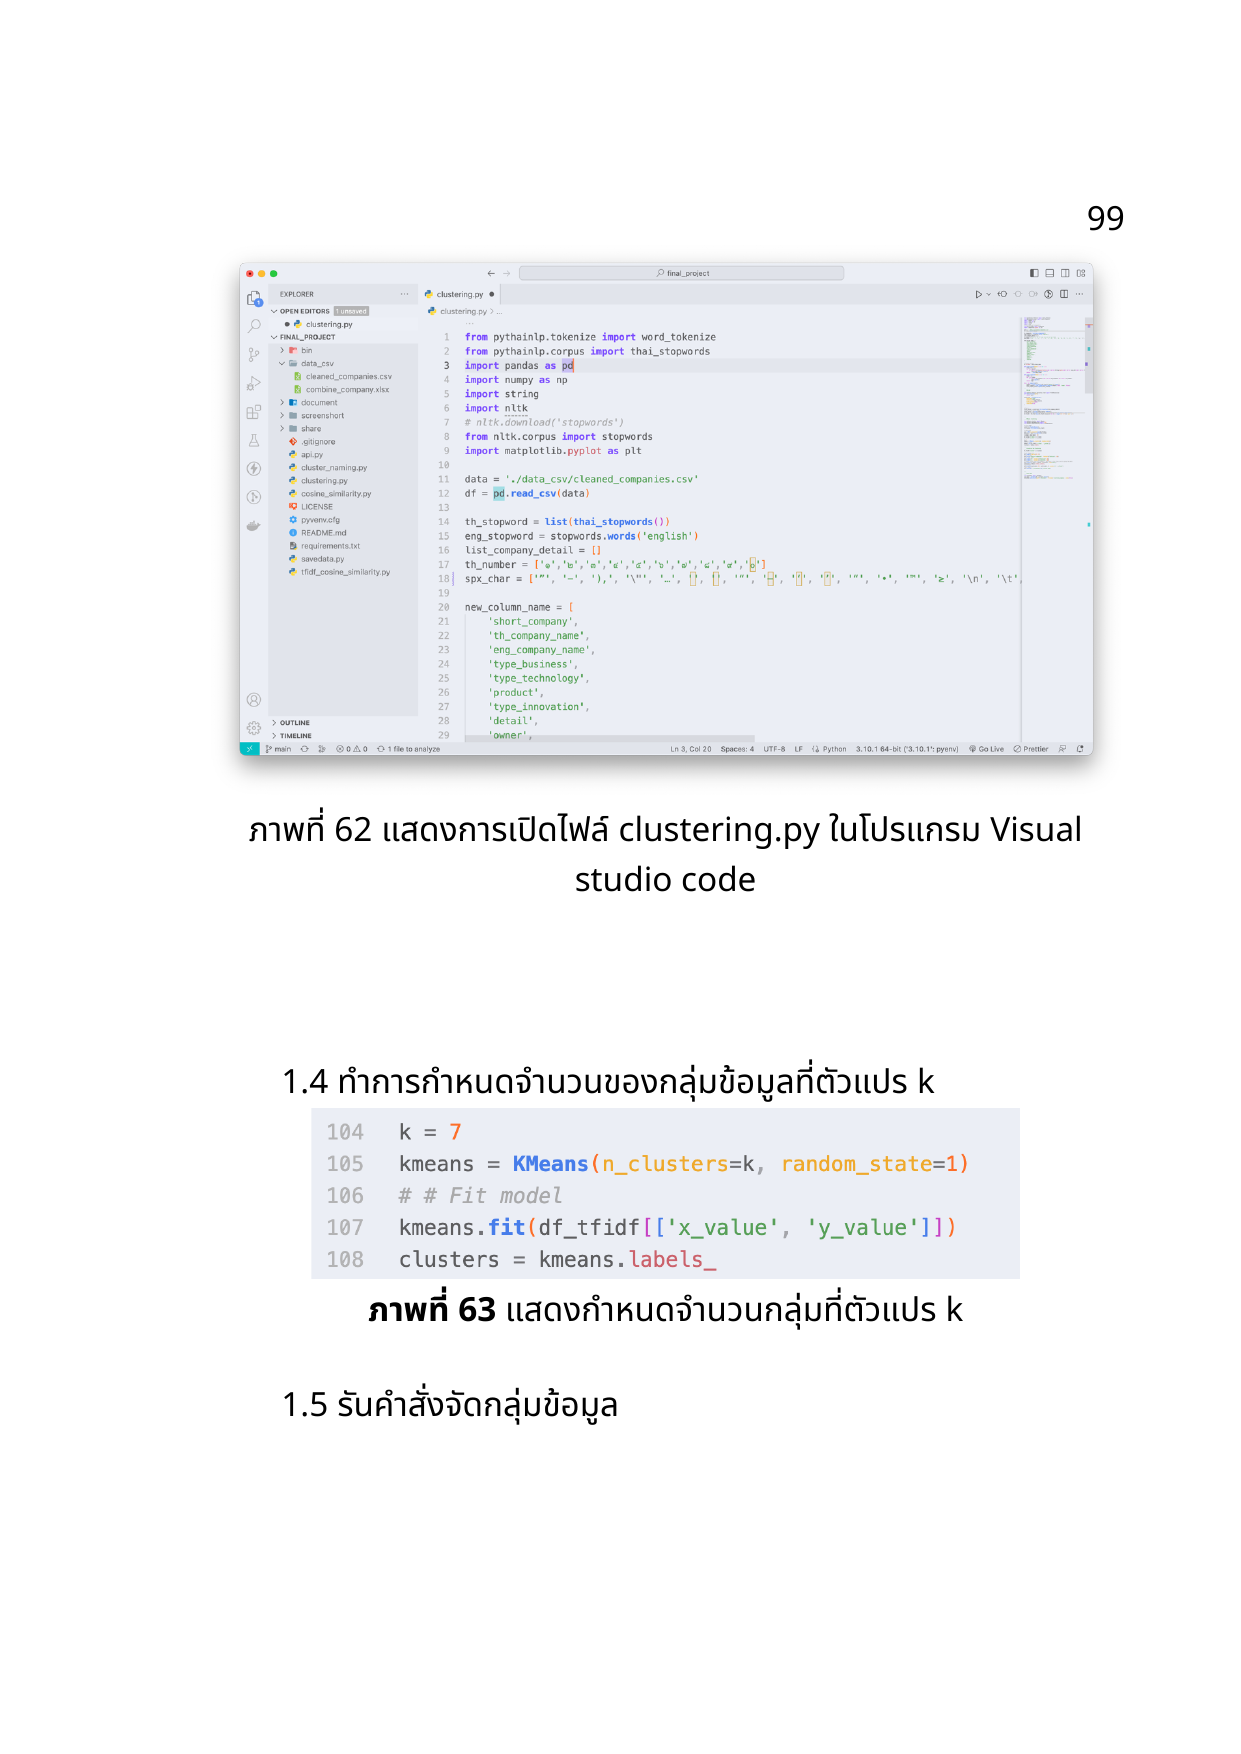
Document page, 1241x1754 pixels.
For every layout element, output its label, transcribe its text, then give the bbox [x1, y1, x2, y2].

text 1.5 รันคำสั่งจัดกลุ่มข้อมูล [206, 1380, 1125, 1431]
text ภาพที่ 63 แสดงกำหนดจำนวนกลุ่มที่ตัวแปร k [206, 1286, 1125, 1336]
text 1.4 ทำการกำหนดจำนวนของกลุ่มข้อมูลที่ตัวแปร k [206, 1058, 1125, 1109]
picture [311, 1108, 1020, 1279]
picture [206, 240, 1125, 799]
